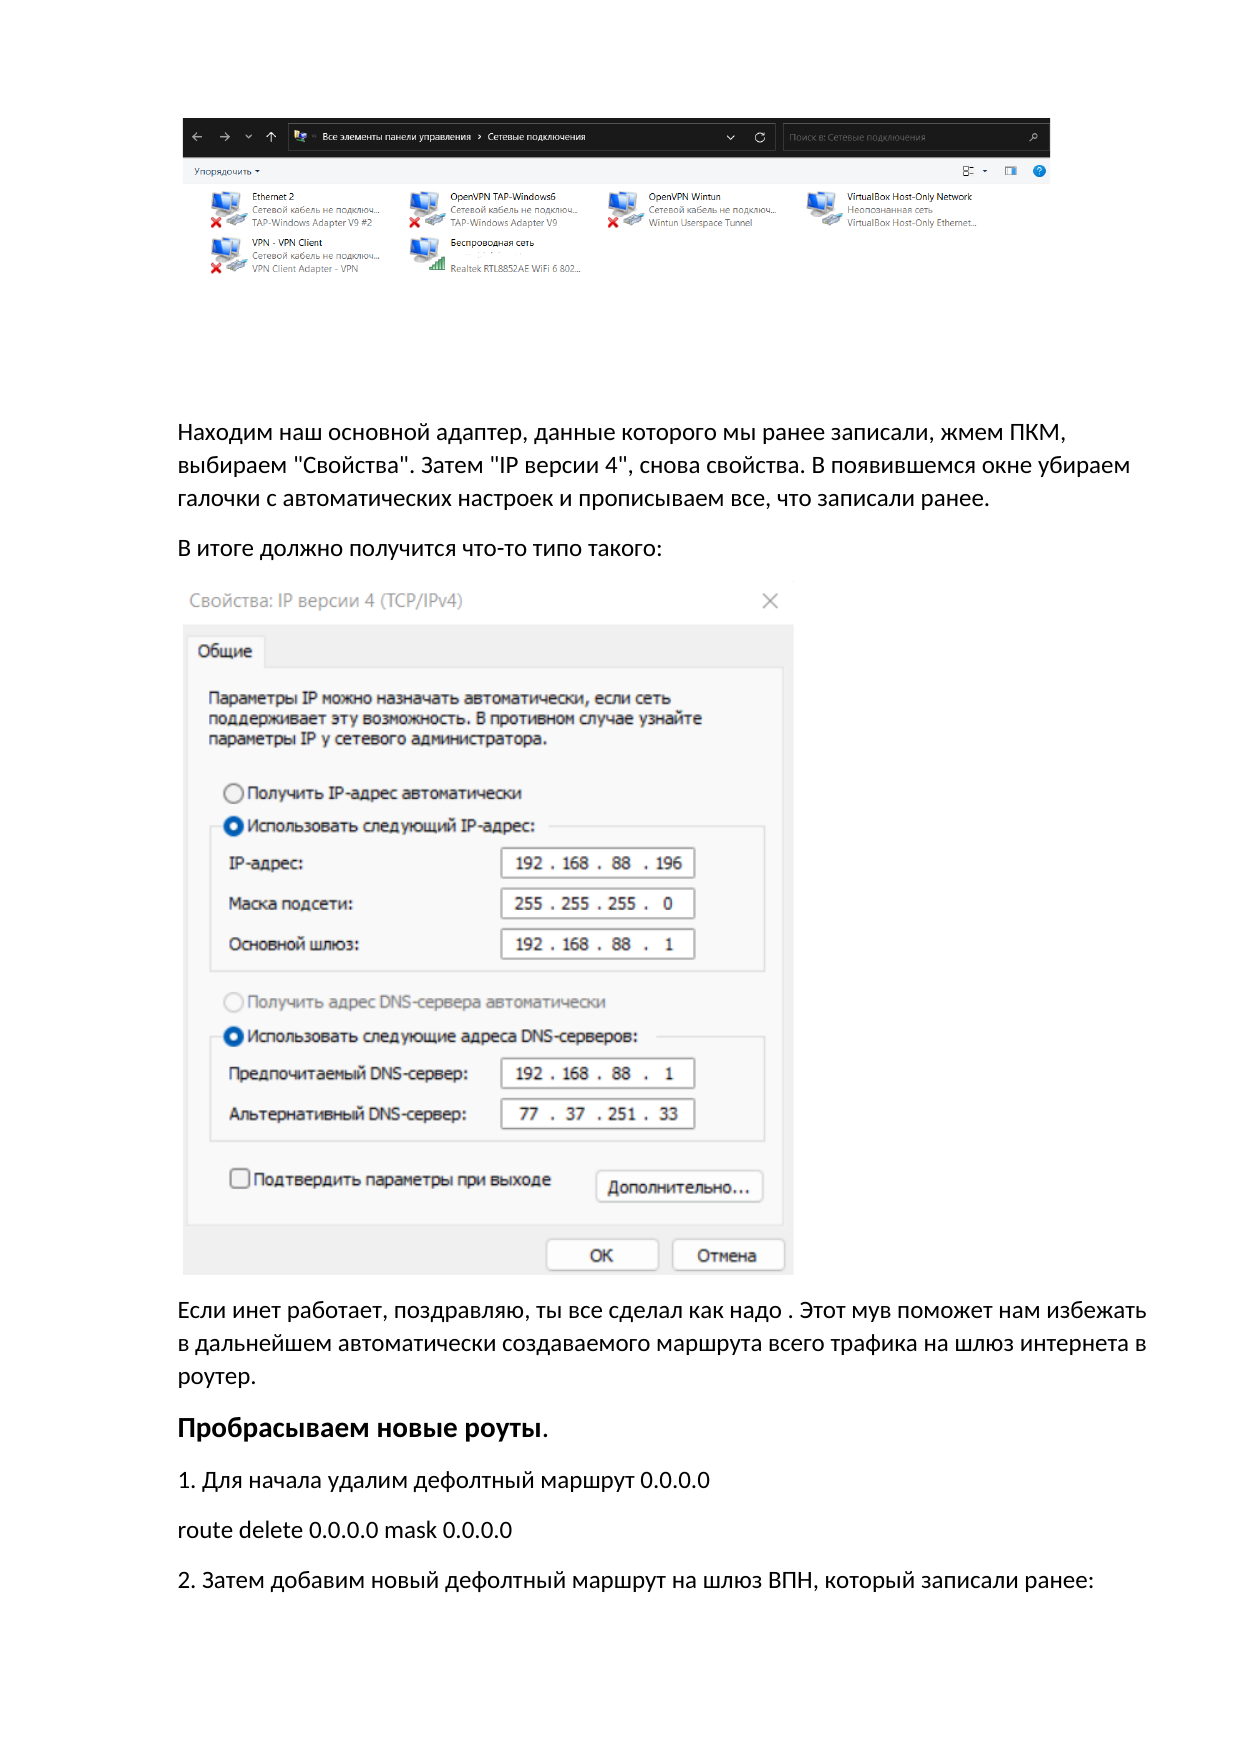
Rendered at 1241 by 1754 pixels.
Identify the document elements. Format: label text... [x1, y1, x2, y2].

text route delete 0.0.0.0 mask 0.0.0.0 [177, 1514, 1152, 1545]
text Если инет работает, поздравляю, ты все сделал как надо . Этот мув поможет нам избежать в дальнейшем автоматически создаваемого маршрута всего трафика на шлюз интернета в роутер. [177, 1294, 1152, 1390]
picture [182, 581, 794, 1275]
text Находим наш основной адаптер, данные которого мы ранее записали, жмем ПКМ, выбираем "Свойства". Затем "IP версии 4", снова свойства. В появившемся окне убираем галочки с автоматических настроек и прописываем все, что записали ранее. [177, 417, 1152, 513]
picture [182, 118, 1051, 398]
text 1. Для начала удалим дефолтный маршрут 0.0.0.0 [177, 1464, 1152, 1495]
text В итоге должно получится что-то типо такого: [177, 532, 1152, 562]
text 2. Затем добавим новый дефолтный маршрут на шлюз ВПН, который записали ранее: [177, 1564, 1152, 1594]
text Пробрасываем новые роуты. [177, 1409, 1152, 1445]
